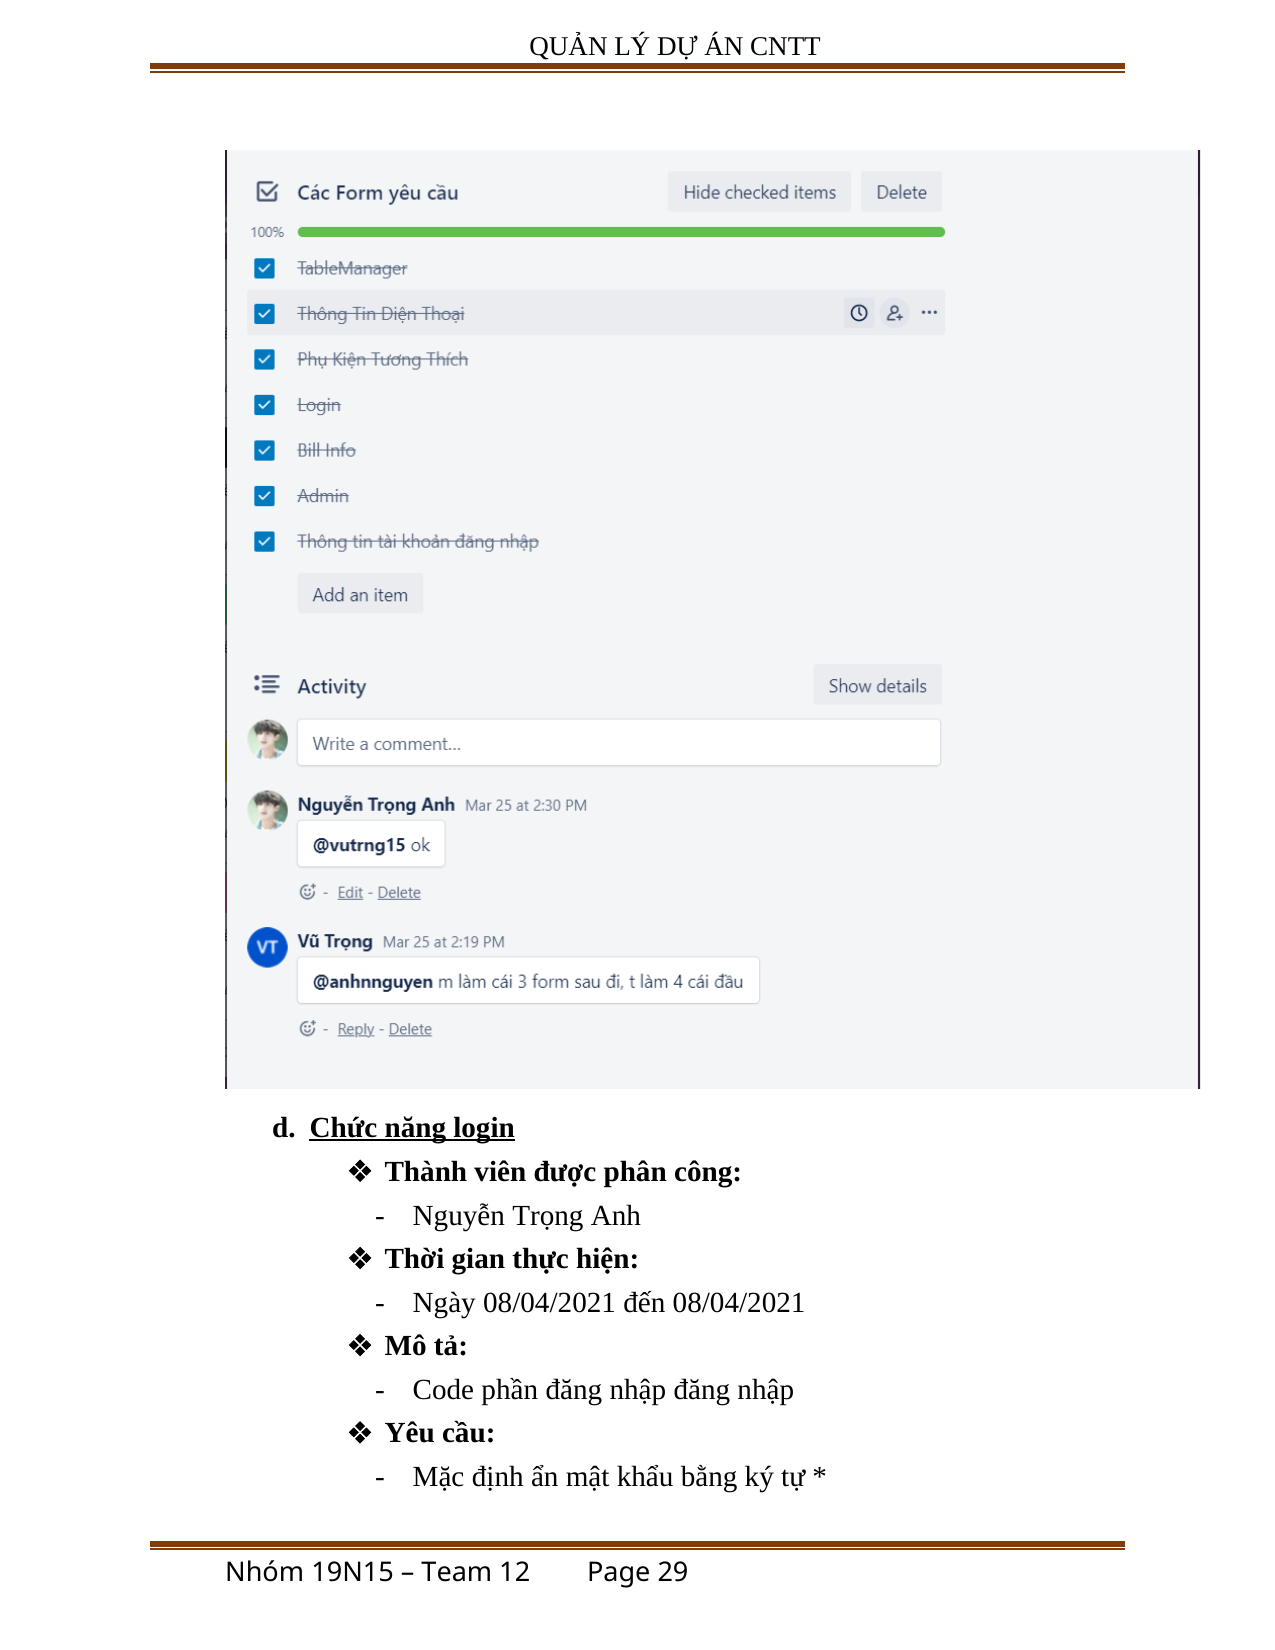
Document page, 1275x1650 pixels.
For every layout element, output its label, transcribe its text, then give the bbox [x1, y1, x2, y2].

list Nguyễn Trọng Anh [375, 1198, 1125, 1231]
list Mặc định ẩn mật khẩu bằng ký tự * [375, 1459, 1125, 1493]
list Yêu cầu: [347, 1416, 1125, 1449]
list Thời gian thực hiện: [347, 1241, 1125, 1275]
list Mô tả: [347, 1328, 1125, 1362]
list Thành viên được phân công: [347, 1154, 1125, 1188]
list Chức năng login [272, 1110, 1125, 1144]
list Code phần đăng nhập đăng nhập [375, 1372, 1125, 1406]
picture [225, 150, 1200, 1089]
list Ngày 08/04/2021 đến 08/04/2021 [375, 1285, 1125, 1318]
